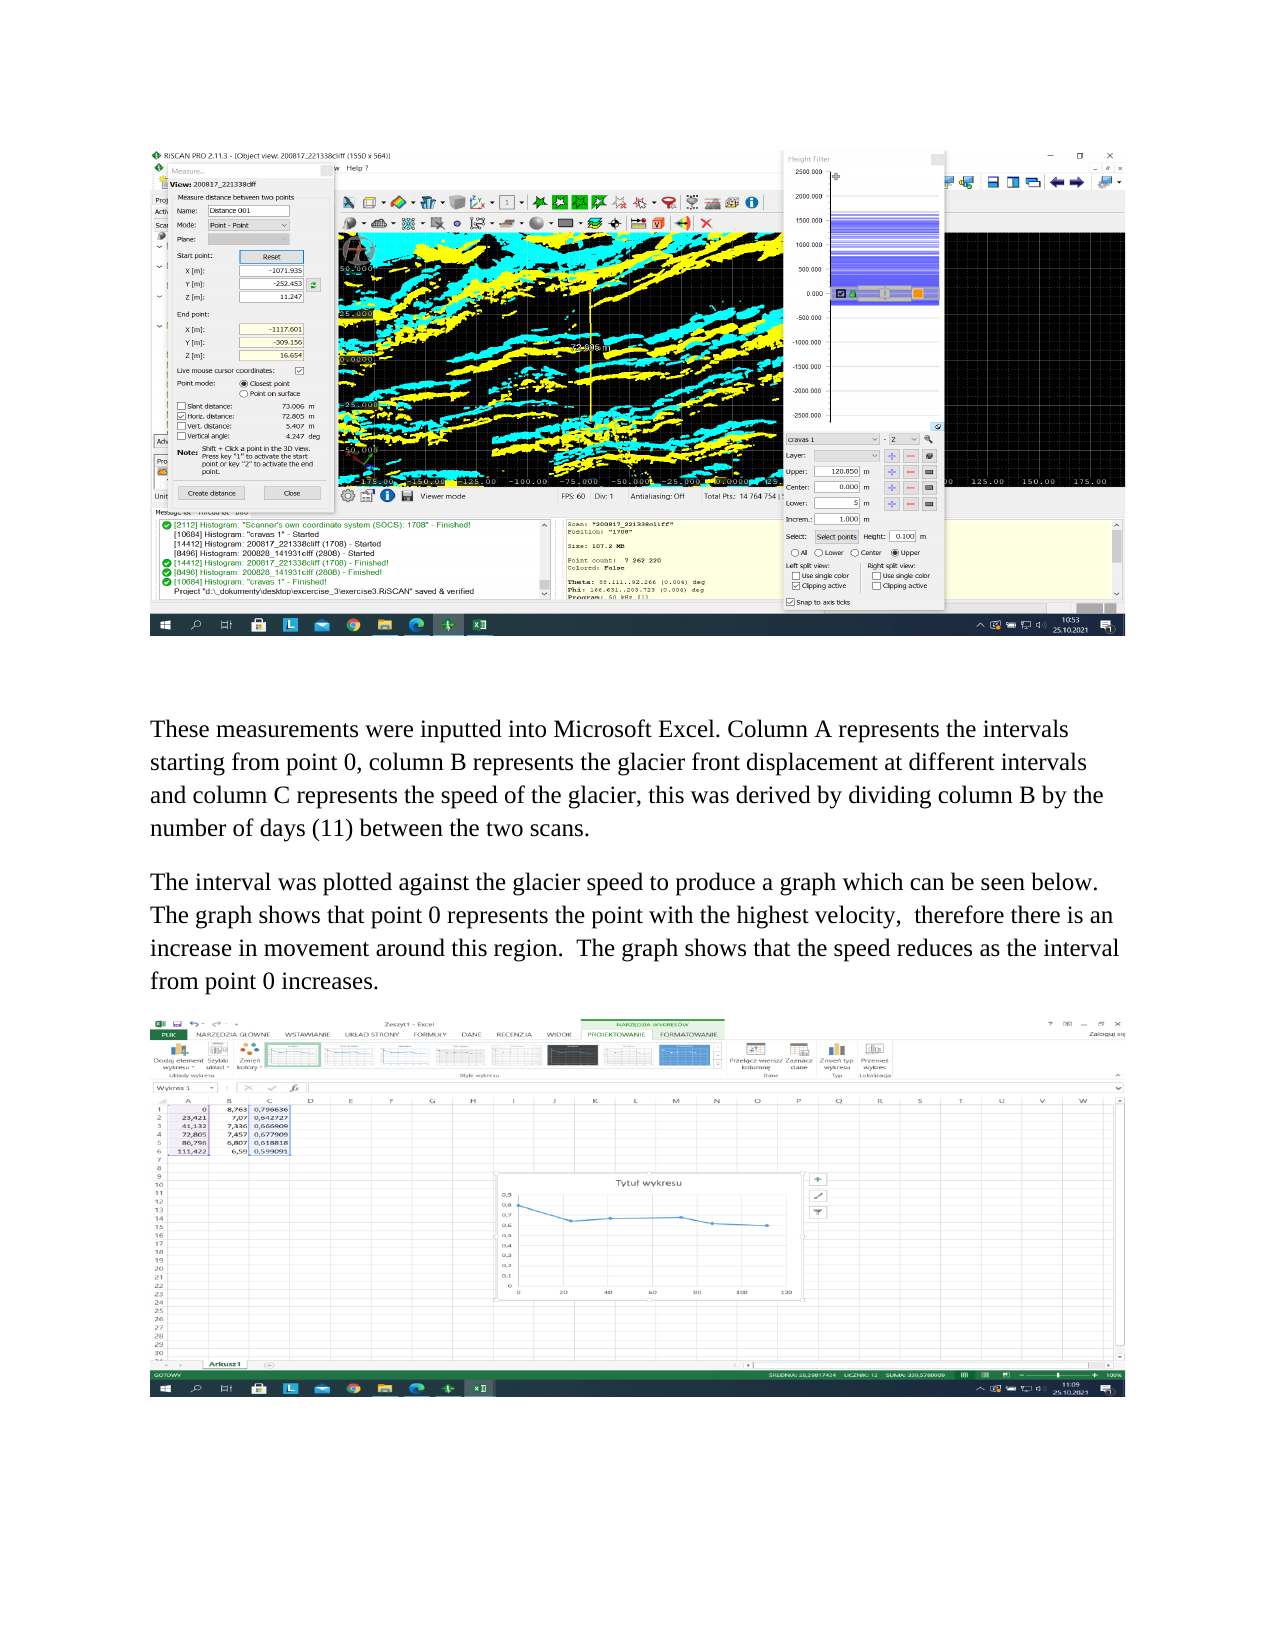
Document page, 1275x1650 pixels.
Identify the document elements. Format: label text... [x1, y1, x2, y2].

text The interval was plotted against the glacier speed to produce a graph which can be seen below. The graph shows that point 0 represents the point with the highest velocity, therefore there is an increase in movement around this region. The graph shows that the speed reduces as the interval from point 0 increases. [150, 867, 1125, 995]
picture [150, 150, 1125, 636]
picture [150, 1019, 1125, 1397]
text These measurements were inputted into Microsoft Excel. Column A represents the intervals starting from point 0, column B represents the glacier front displacement at different intervals and column C represents the speed of the glacier, this was derived by dividing column B by the number of days (11) between the two scans. [150, 714, 1125, 842]
